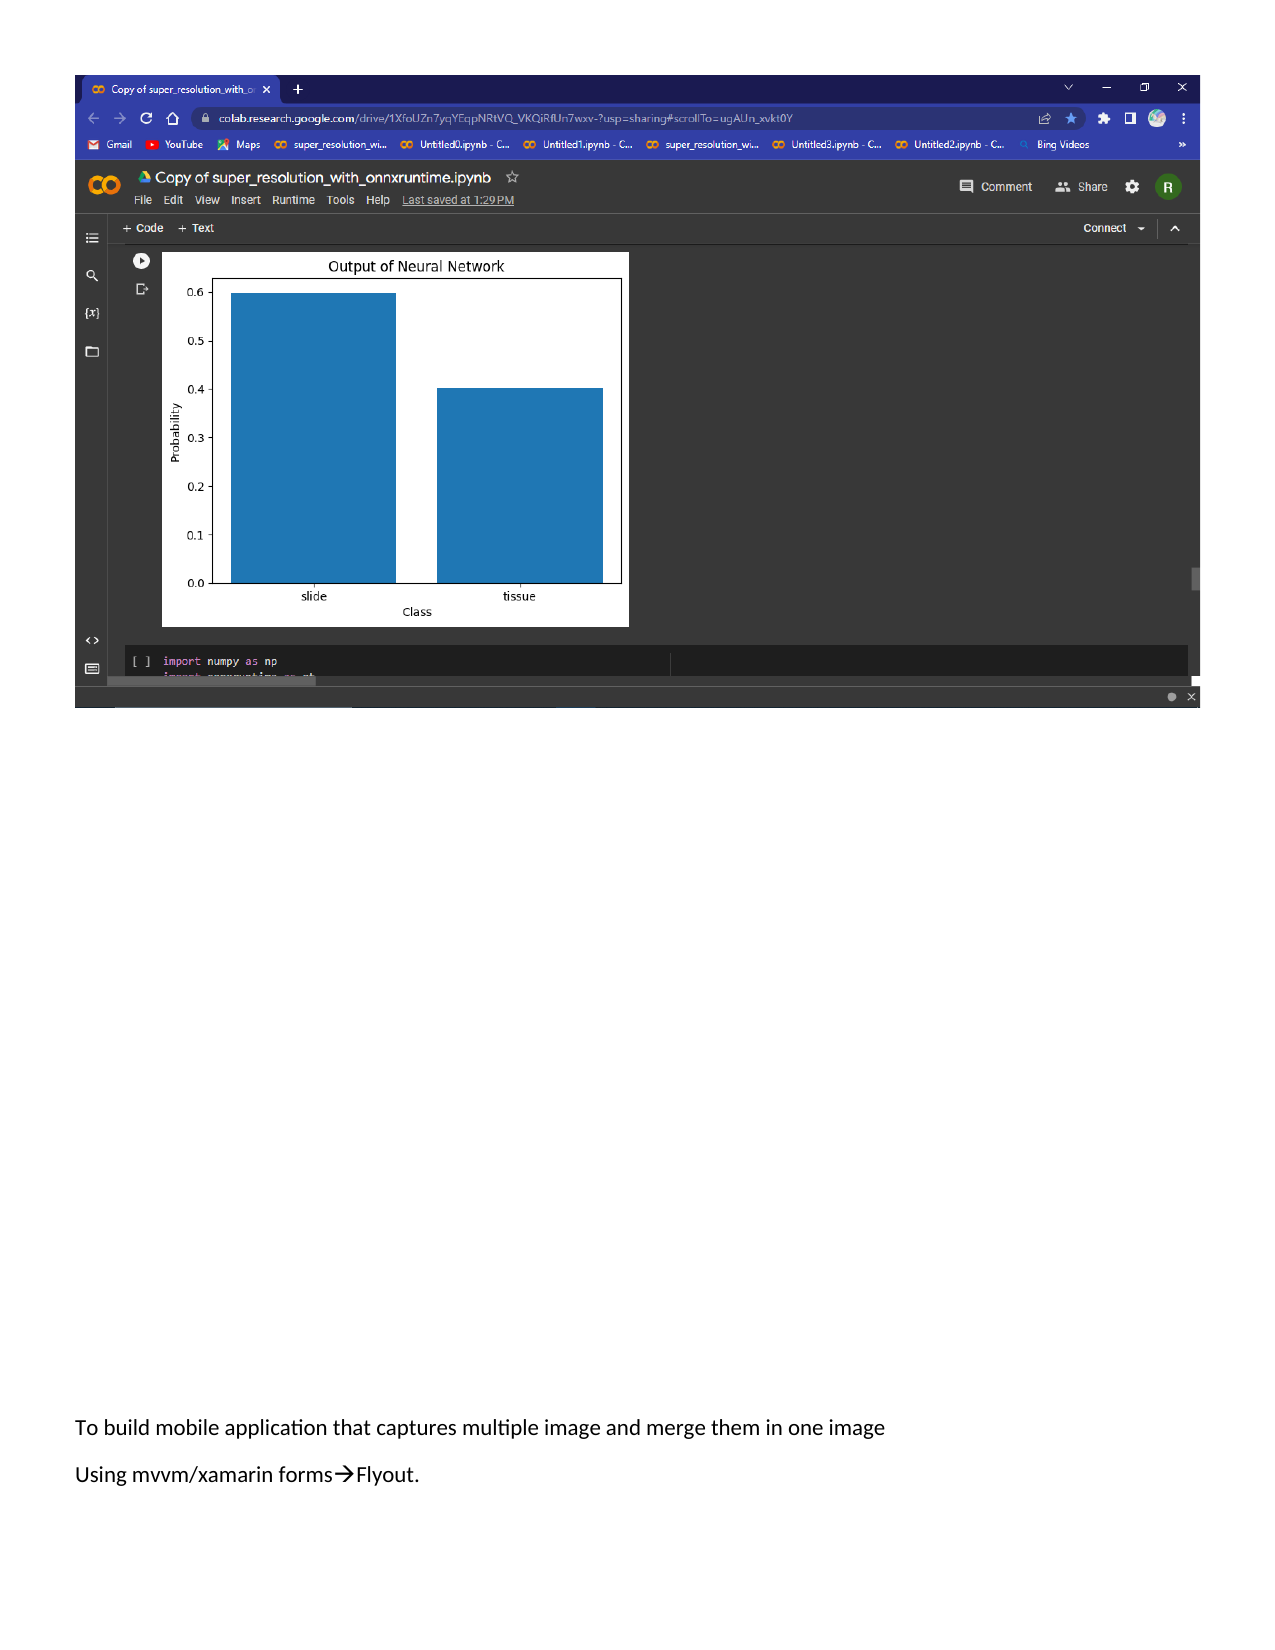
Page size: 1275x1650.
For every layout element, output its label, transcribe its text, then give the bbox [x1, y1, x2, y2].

text Using mvvm/xamarin formsFlyout. [75, 1460, 1200, 1488]
text To build mobile application that captures multiple image and merge them in one image [75, 1413, 1200, 1441]
picture [75, 75, 1200, 708]
